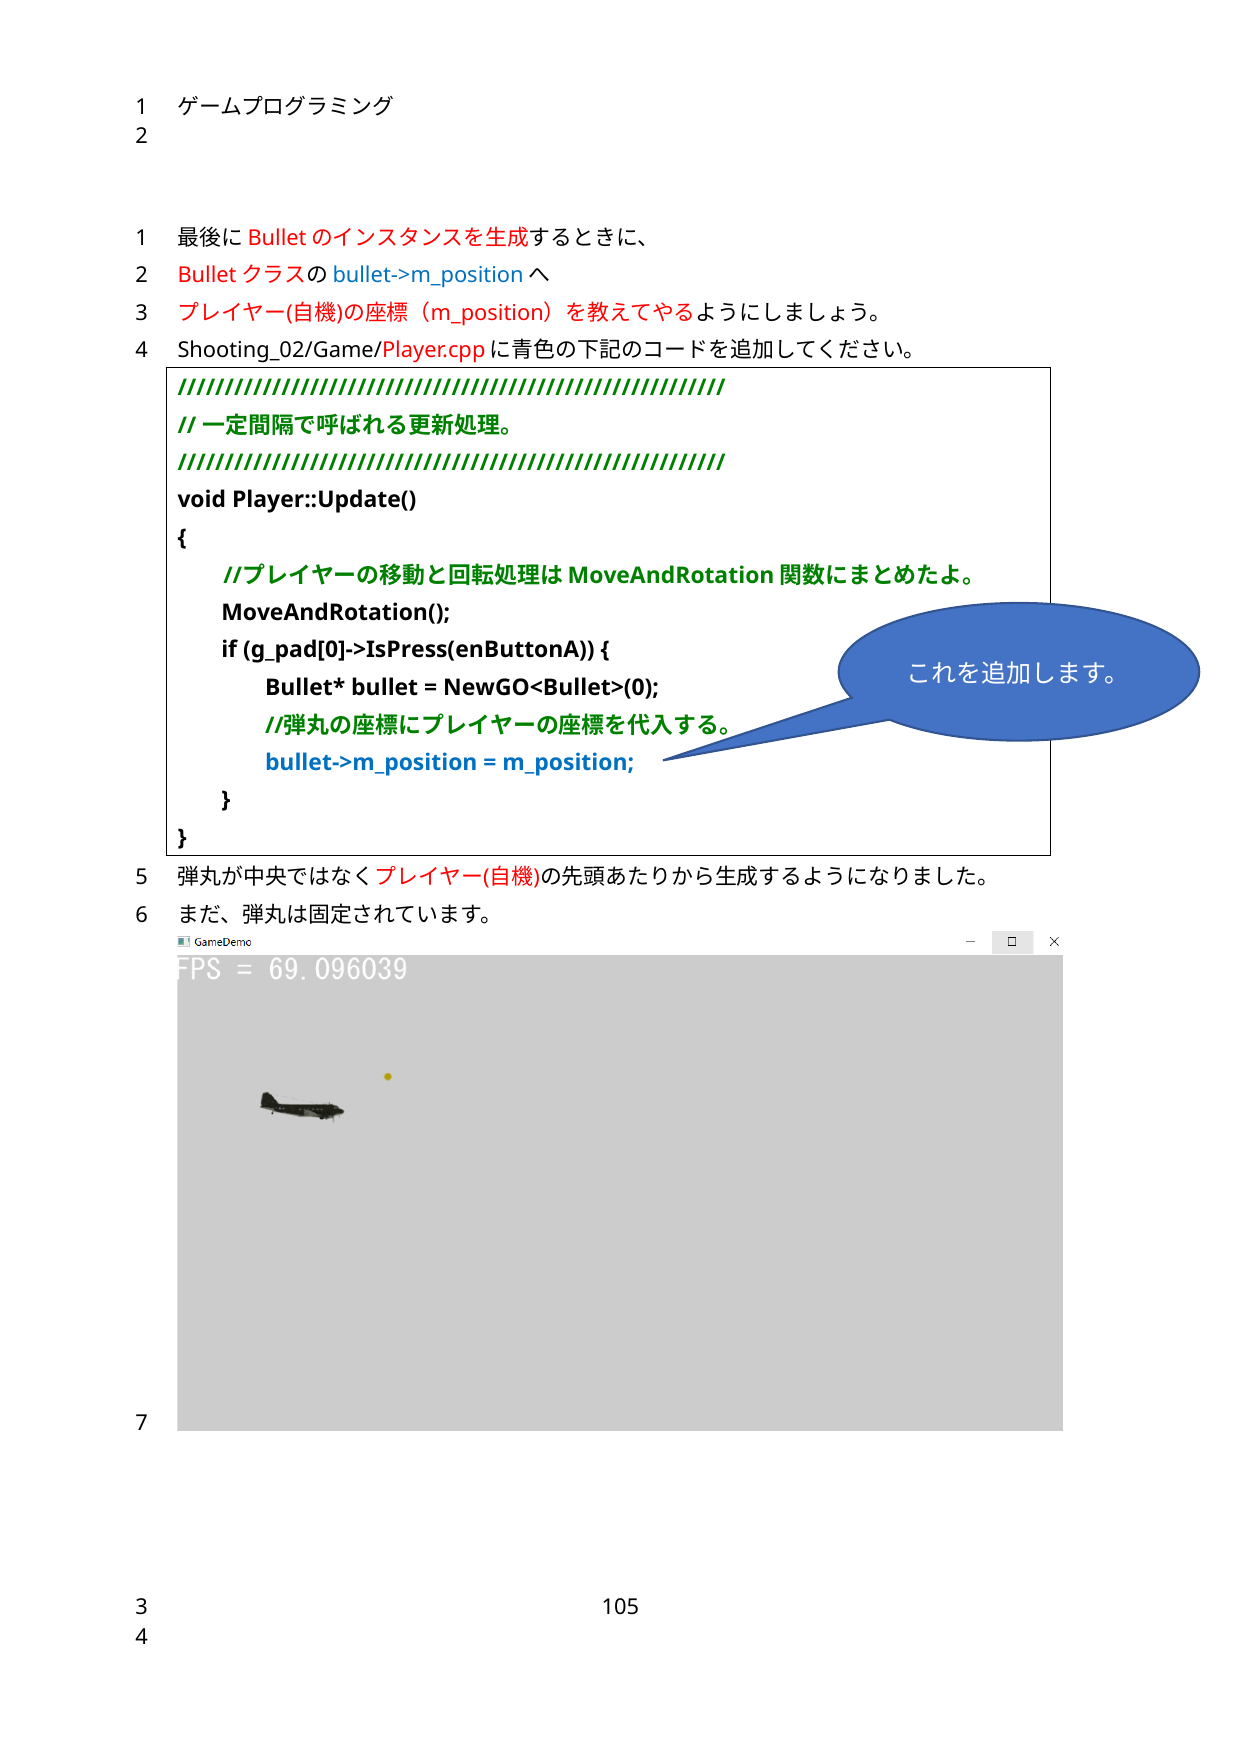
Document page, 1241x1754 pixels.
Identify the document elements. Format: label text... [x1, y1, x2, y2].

picture [177, 931, 1063, 1431]
text 弾丸が中央ではなくプレイヤー(自機)の先頭あたりから生成するようになりました。 [177, 856, 1063, 894]
text プレイヤー(自機)の座標（m_position）を教えてやるようにしましょう。 [177, 292, 1063, 329]
text 最後にBulletのインスタンスを生成するときに、 [177, 217, 1063, 254]
table_header ////////////////////////////////////////////////////////// // 一定間隔で呼ばれる更新処理。 ////////////////////////////////////////////////////////// void Player::Update() { //プレイヤーの移動と回転処理はMoveAndRotation関数にまとめたよ。 MoveAndRotation(); if (g_pad[0]->IsPress(enButtonA)) { Bullet* bullet = NewGO<Bullet>(0); //弾丸の座標にプレイヤーの座標を代入する。 bullet->m_position = m_position; } } [167, 368, 1050, 855]
text Bulletクラスのbullet->m_positionへ [177, 254, 1063, 292]
text まだ、弾丸は固定されています。 [177, 894, 1063, 931]
text Shooting_02/Game/Player.cppに青色の下記のコードを追加してください。 [177, 329, 1063, 367]
